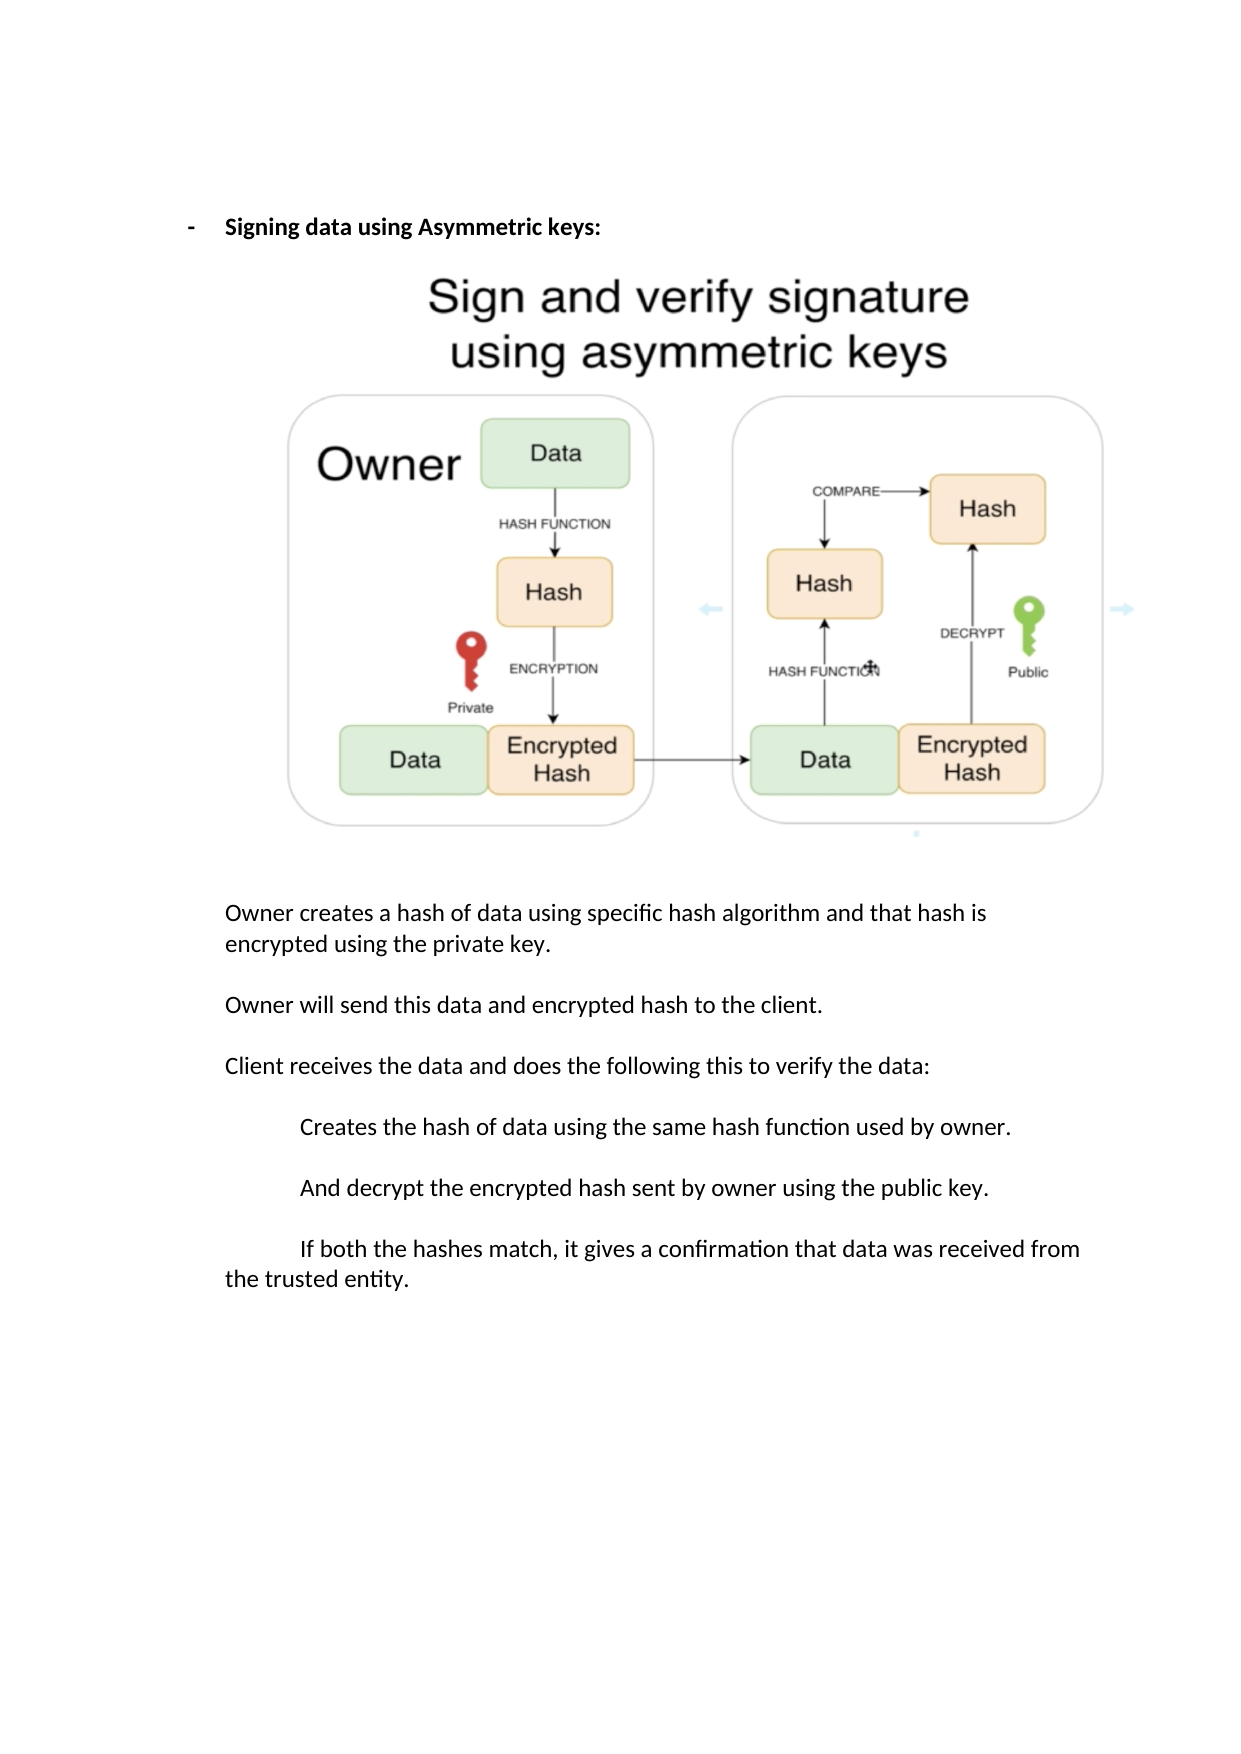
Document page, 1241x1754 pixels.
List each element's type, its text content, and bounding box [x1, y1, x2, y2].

list Owner creates a hash of data using specific hash algorithm and that hash is encrypted using the private key. [225, 897, 1090, 958]
list If both the hashes match, it gives a confirmation that data was received from the trusted entity. [225, 1233, 1090, 1294]
list Creates the hash of data using the same hash function used by owner. [225, 1111, 1090, 1141]
picture [225, 272, 1165, 837]
list Signing data using Asymmetric keys: [187, 211, 1090, 242]
list Client receives the data and does the following this to verify the data: [225, 1050, 1090, 1080]
list And decrypt the encrypted hash sent by owner using the public key. [225, 1172, 1090, 1202]
list Owner will send this data and encrypted hash to the client. [225, 989, 1090, 1019]
